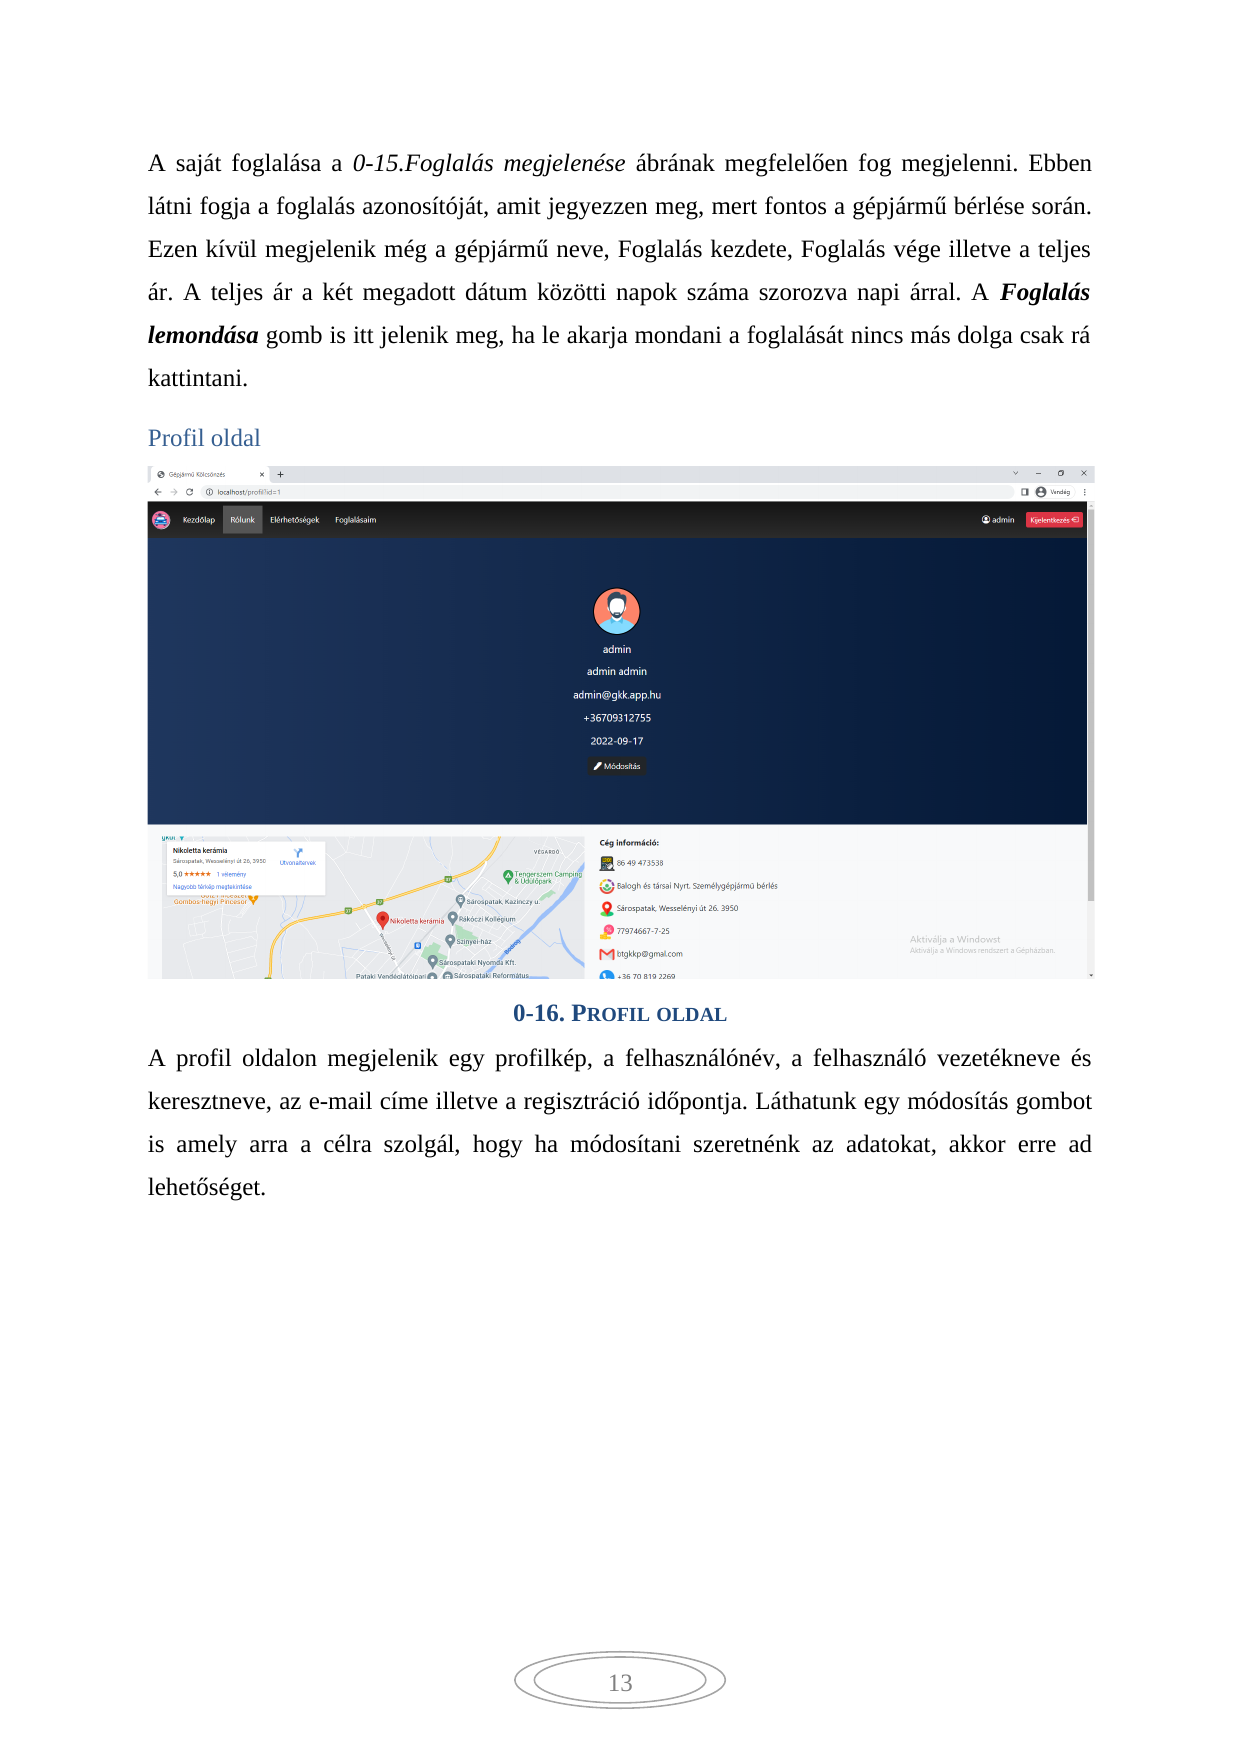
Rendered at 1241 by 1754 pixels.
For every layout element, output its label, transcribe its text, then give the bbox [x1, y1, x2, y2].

picture [147, 466, 1095, 979]
subtitle Profil oldal [148, 423, 1093, 452]
text A saját foglalása a 0-15.Foglalás megjelenése ábrának megfelelően fog megjelenni. Ebben látni fogja a foglalás azonosítóját, amit jegyezzen meg, mert fontos a gépjármű bérlése során. Ezen kívül megjelenik még a gépjármű neve, Foglalás kezdete, Foglalás vége illetve a teljes ár. A teljes ár a két megadott dátum közötti napok száma szorozva napi árral. A Foglalás lemondása gomb is itt jelenik meg, ha le akarja mondani a foglalását nincs más dolga csak rá kattintani. [148, 148, 1093, 392]
text A profil oldalon megjelenik egy profilkép, a felhasználónév, a felhasználó vezetékneve és keresztneve, az e-mail címe illetve a regisztráció időpontja. Láthatunk egy módosítás gombot is amely arra a célra szolgál, hogy ha módosítani szeretnénk az adatokat, akkor erre ad lehetőséget. [148, 1043, 1093, 1201]
text 0-16. Profil oldal [148, 998, 1093, 1026]
